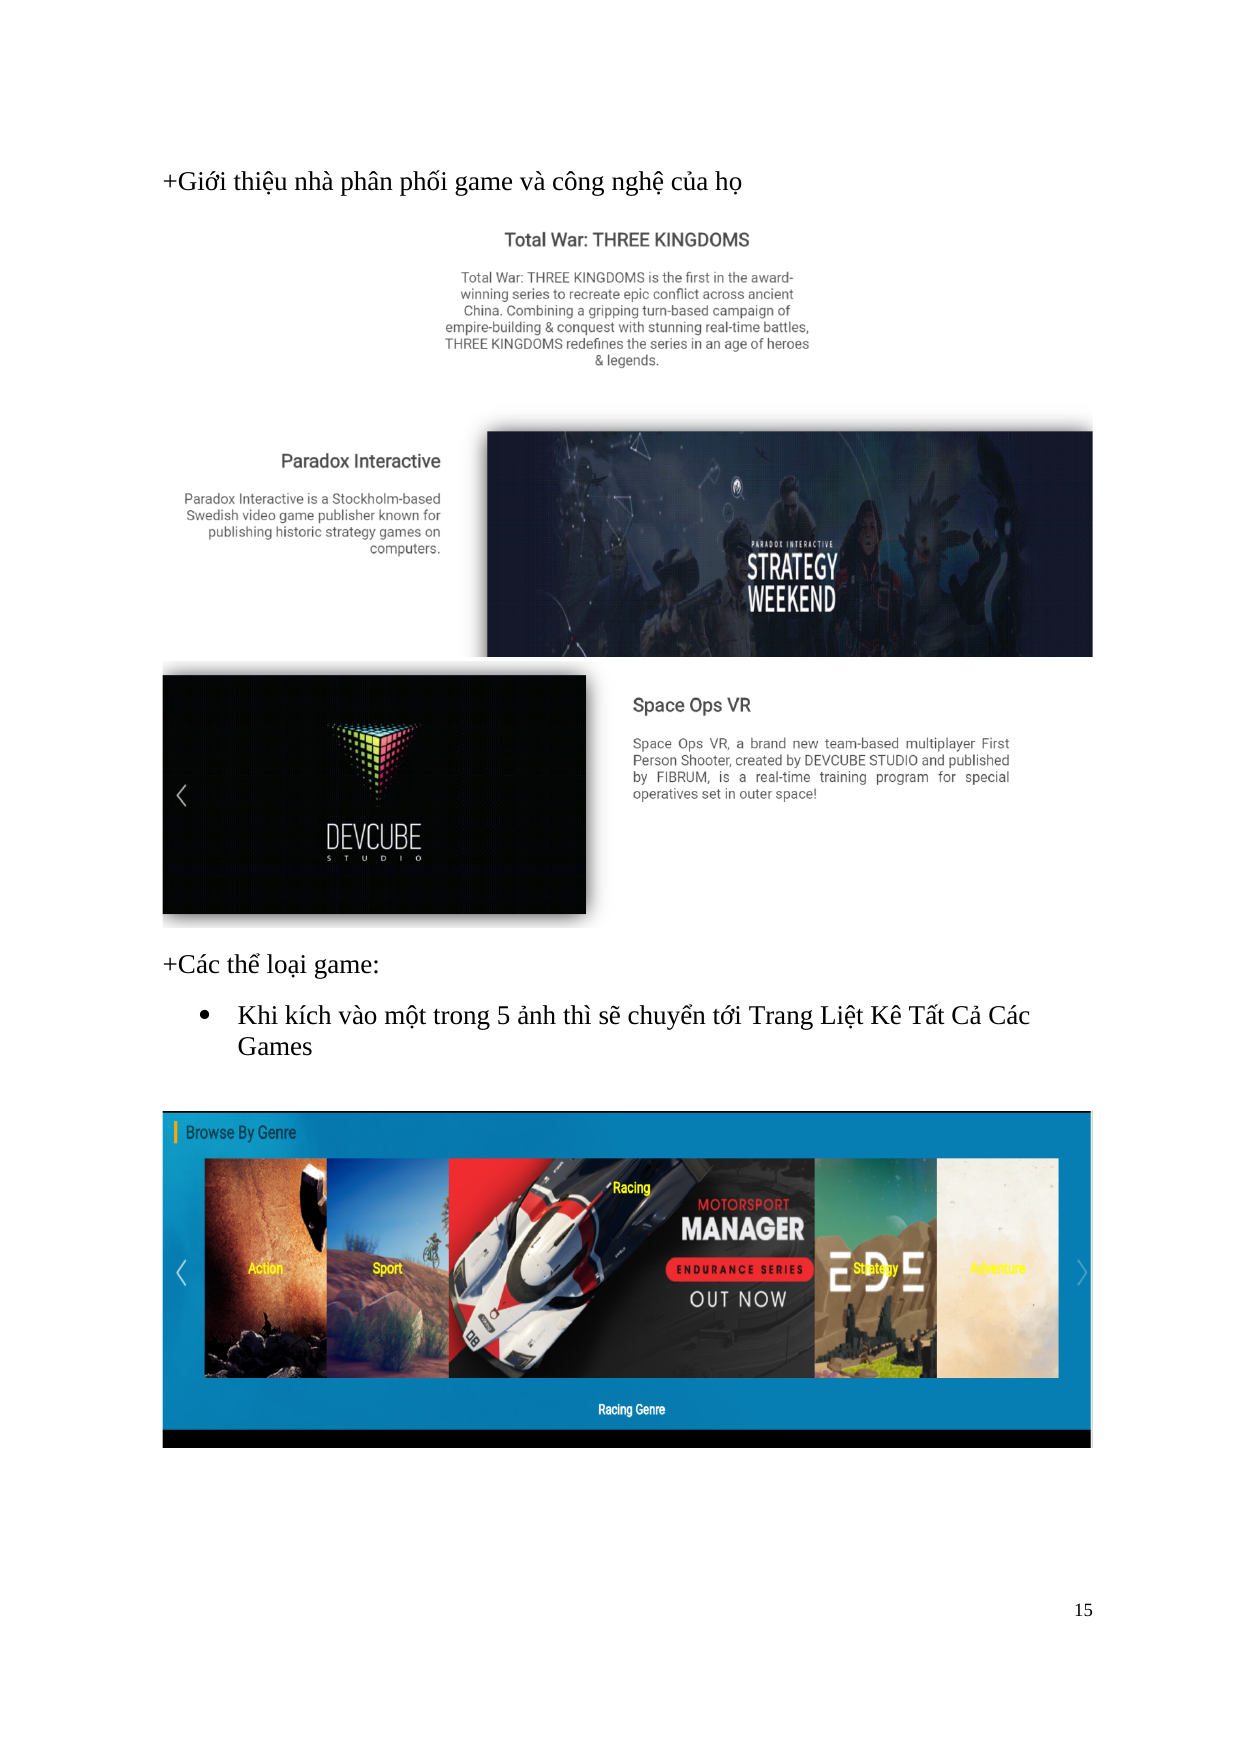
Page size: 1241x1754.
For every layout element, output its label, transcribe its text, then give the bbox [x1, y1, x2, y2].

picture [162, 1111, 1093, 1448]
picture [599, 1404, 613, 1414]
picture [162, 215, 1093, 657]
picture [205, 1159, 1058, 1377]
picture [625, 1407, 632, 1417]
text +Giới thiệu nhà phân phối game và công nghệ của họ [162, 165, 1093, 196]
text +Các thể loại game: [162, 949, 1093, 980]
picture [171, 1122, 181, 1143]
picture [640, 1407, 665, 1414]
list Khi kích vào một trong 5 ảnh thì sẽ chuyển tới Trang Liệt Kê Tất Cả Các Games [200, 999, 1093, 1061]
picture [162, 661, 1093, 928]
picture [616, 1405, 622, 1414]
